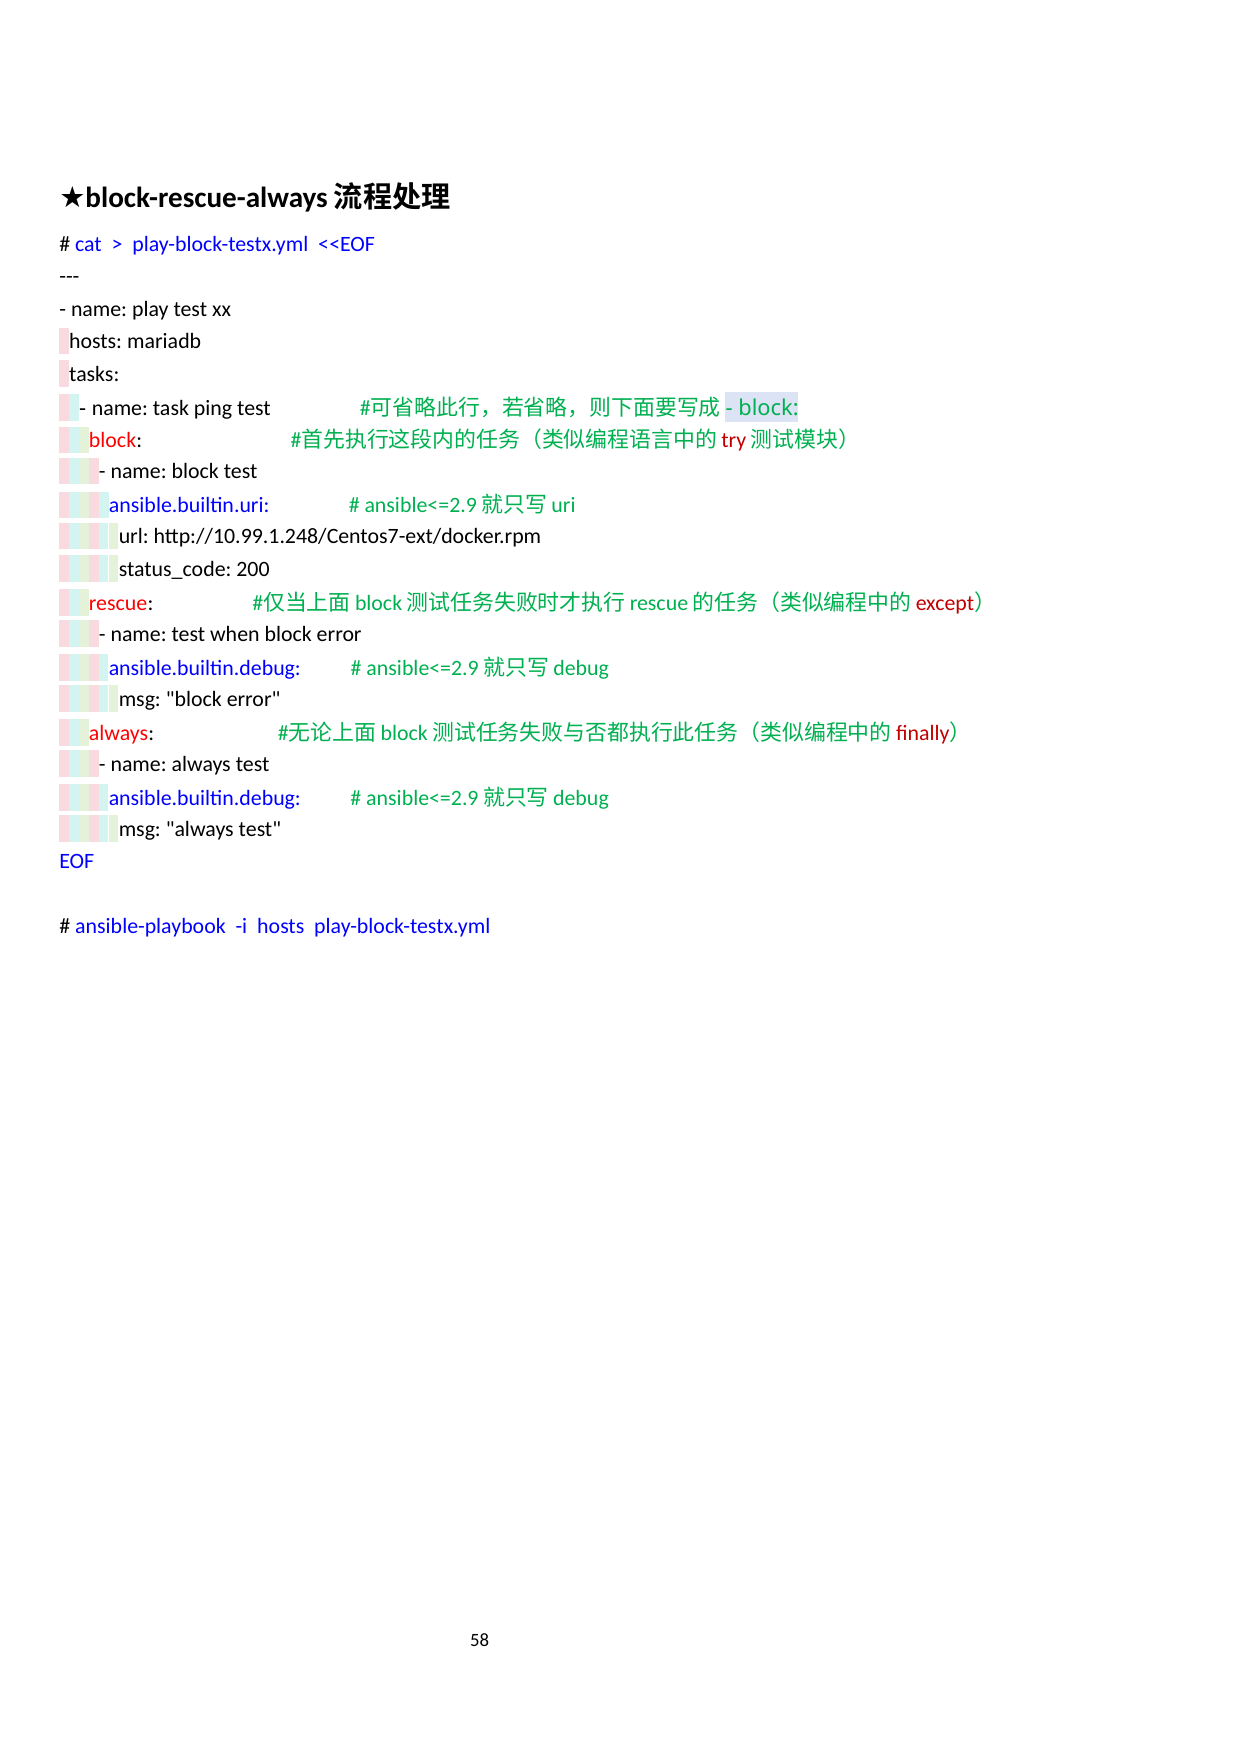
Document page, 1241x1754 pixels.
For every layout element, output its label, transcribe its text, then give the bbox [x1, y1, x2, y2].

text rescue: #仅当上面block测试任务失败时才执行rescue的任务（类似编程中的except） [59, 584, 1181, 617]
text - name: always test [59, 747, 1181, 779]
text msg: "block error" [59, 682, 1181, 714]
text - name: block test [59, 454, 1181, 487]
text # cat > play-block-testx.yml <<EOF [59, 227, 1181, 259]
text ansible.builtin.debug: # ansible<=2.9就只写debug [59, 779, 1181, 812]
text always: #无论上面block测试任务失败与否都执行此任务（类似编程中的finally） [59, 714, 1181, 747]
text hosts: mariadb [59, 324, 1181, 357]
text tasks: [59, 357, 1181, 389]
text - name: task ping test #可省略此行，若省略，则下面要写成 - block: [59, 389, 1181, 422]
text ★block-rescue-always流程处理 [59, 162, 1181, 227]
text --- [59, 259, 1181, 292]
text EOF [59, 844, 1181, 877]
text ansible.builtin.uri: # ansible<=2.9就只写uri [59, 487, 1181, 519]
text ansible.builtin.debug: # ansible<=2.9就只写debug [59, 649, 1181, 682]
text status_code: 200 [59, 552, 1181, 584]
text msg: "always test" [59, 812, 1181, 844]
text url: http://10.99.1.248/Centos7-ext/docker.rpm [59, 519, 1181, 552]
text - name: test when block error [59, 617, 1181, 649]
text - name: play test xx [59, 292, 1181, 324]
text block: #首先执行这段内的任务（类似编程语言中的try测试模块） [59, 422, 1181, 454]
text # ansible-playbook -i hosts play-block-testx.yml [59, 909, 1181, 942]
